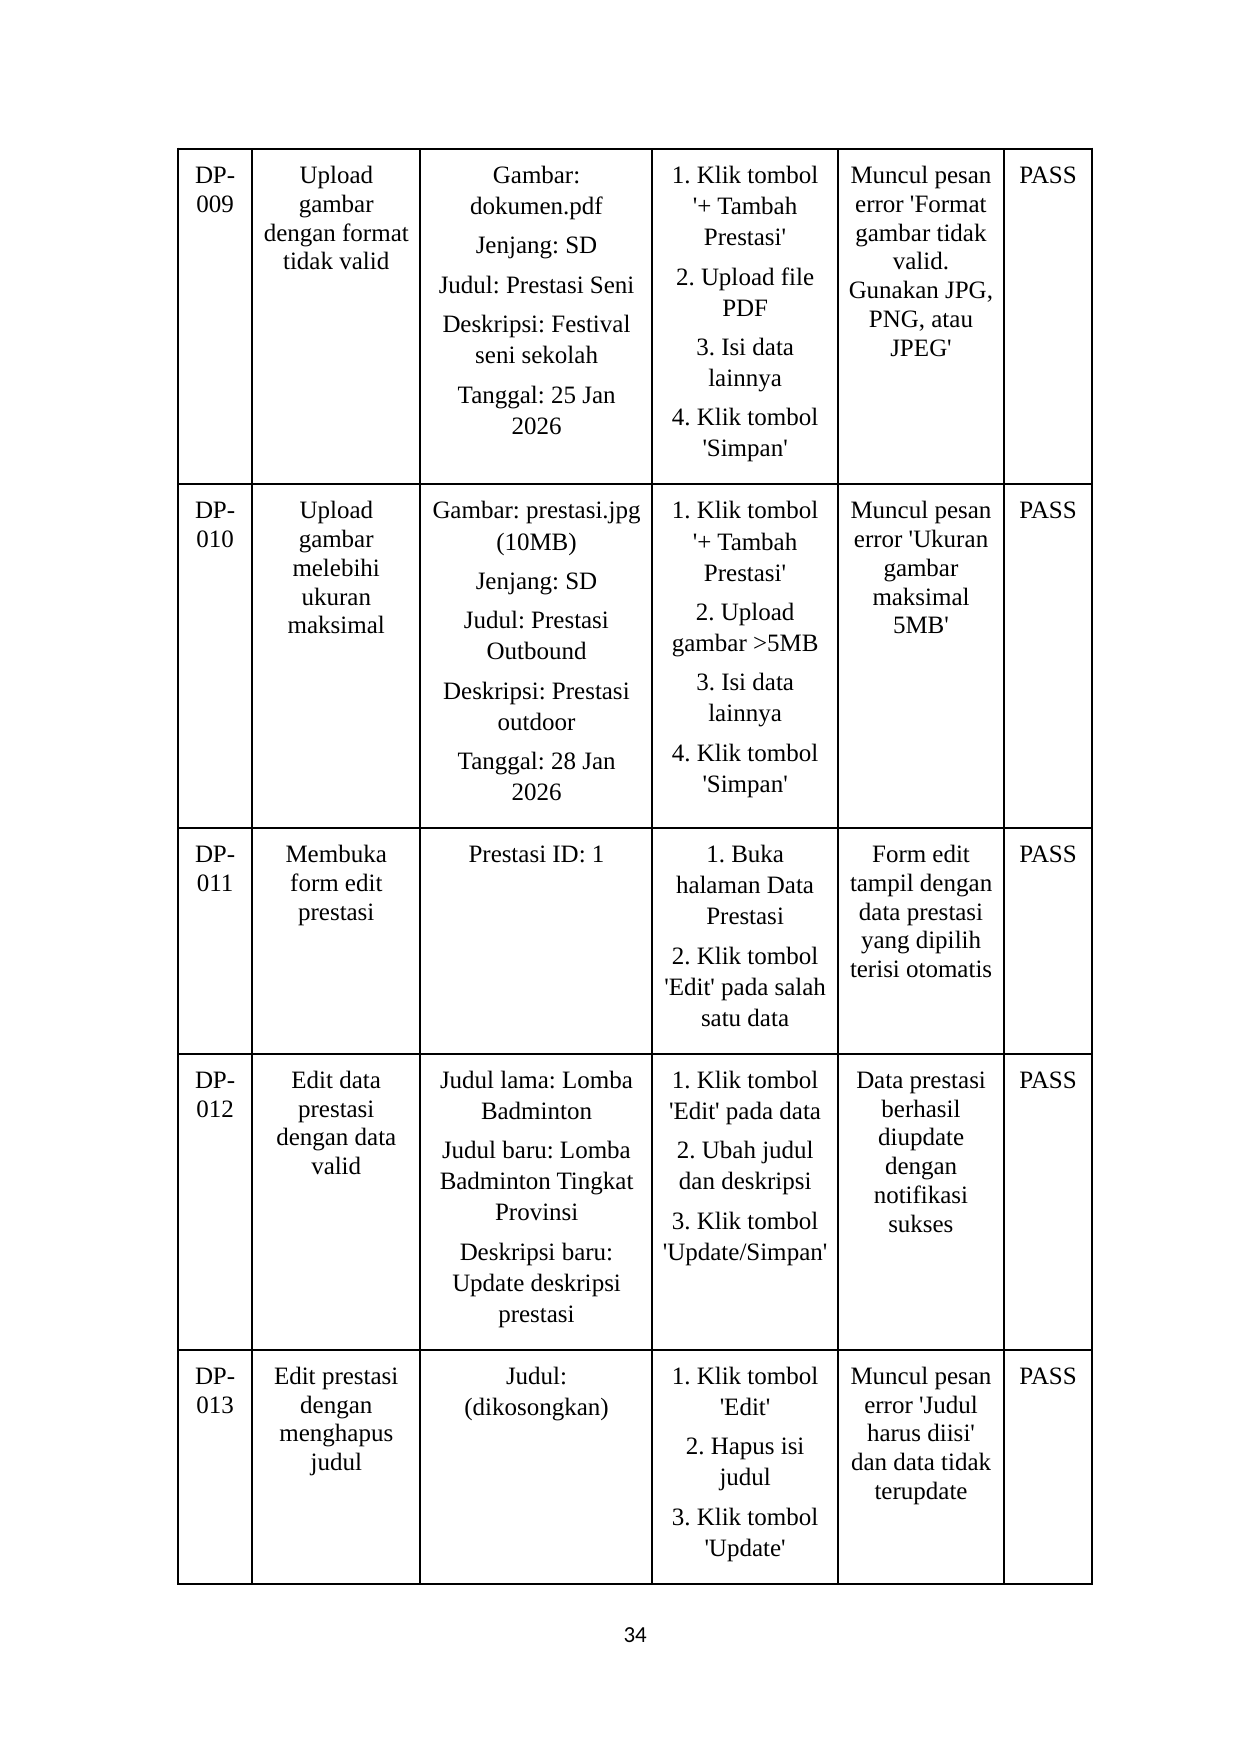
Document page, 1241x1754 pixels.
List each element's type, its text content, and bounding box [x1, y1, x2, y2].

table_cell Membuka form edit prestasi [253, 829, 419, 1052]
table_cell DP-009 [179, 150, 251, 483]
table_cell Upload gambar melebihi ukuran maksimal [253, 485, 419, 827]
table_cell 1. Klik tombol '+ Tambah Prestasi' 2. Upload file PDF 3. Isi data lainnya 4. Klik tombol 'Simpan' [653, 150, 837, 483]
table_cell Edit data prestasi dengan data valid [253, 1055, 419, 1348]
table_cell PASS [1005, 150, 1091, 483]
table_cell 1. Klik tombol 'Edit' 2. Hapus isi judul 3. Klik tombol 'Update' [653, 1351, 837, 1582]
table_cell 1. Klik tombol '+ Tambah Prestasi' 2. Upload gambar >5MB 3. Isi data lainnya 4. Klik tombol 'Simpan' [653, 485, 837, 827]
table_cell PASS [1005, 1055, 1091, 1348]
table_cell Gambar: dokumen.pdf Jenjang: SD Judul: Prestasi Seni Deskripsi: Festival seni sekolah Tanggal: 25 Jan 2026 [421, 150, 651, 483]
table_cell 1. Buka halaman Data Prestasi 2. Klik tombol 'Edit' pada salah satu data [653, 829, 837, 1052]
table_cell Judul lama: Lomba Badminton Judul baru: Lomba Badminton Tingkat Provinsi Deskripsi baru: Update deskripsi prestasi [421, 1055, 651, 1348]
table_cell DP-010 [179, 485, 251, 827]
table_cell PASS [1005, 485, 1091, 827]
table_cell PASS [1005, 1351, 1091, 1582]
table_cell Upload gambar dengan format tidak valid [253, 150, 419, 483]
table_cell DP-011 [179, 829, 251, 1052]
table_cell Data prestasi berhasil diupdate dengan notifikasi sukses [839, 1055, 1003, 1348]
table_cell Muncul pesan error 'Format gambar tidak valid. Gunakan JPG, PNG, atau JPEG' [839, 150, 1003, 483]
table_cell DP-012 [179, 1055, 251, 1348]
table_cell Form edit tampil dengan data prestasi yang dipilih terisi otomatis [839, 829, 1003, 1052]
table_cell Prestasi ID: 1 [421, 829, 651, 1052]
table_cell 1. Klik tombol 'Edit' pada data 2. Ubah judul dan deskripsi 3. Klik tombol 'Update/Simpan' [653, 1055, 837, 1348]
table_cell Gambar: prestasi.jpg (10MB) Jenjang: SD Judul: Prestasi Outbound Deskripsi: Prestasi outdoor Tanggal: 28 Jan 2026 [421, 485, 651, 827]
table_cell Edit prestasi dengan menghapus judul [253, 1351, 419, 1582]
table_cell Muncul pesan error 'Judul harus diisi' dan data tidak terupdate [839, 1351, 1003, 1582]
table_cell Judul: (dikosongkan) [421, 1351, 651, 1582]
table_cell DP-013 [179, 1351, 251, 1582]
table_cell Muncul pesan error 'Ukuran gambar maksimal 5MB' [839, 485, 1003, 827]
table_cell PASS [1005, 829, 1091, 1052]
